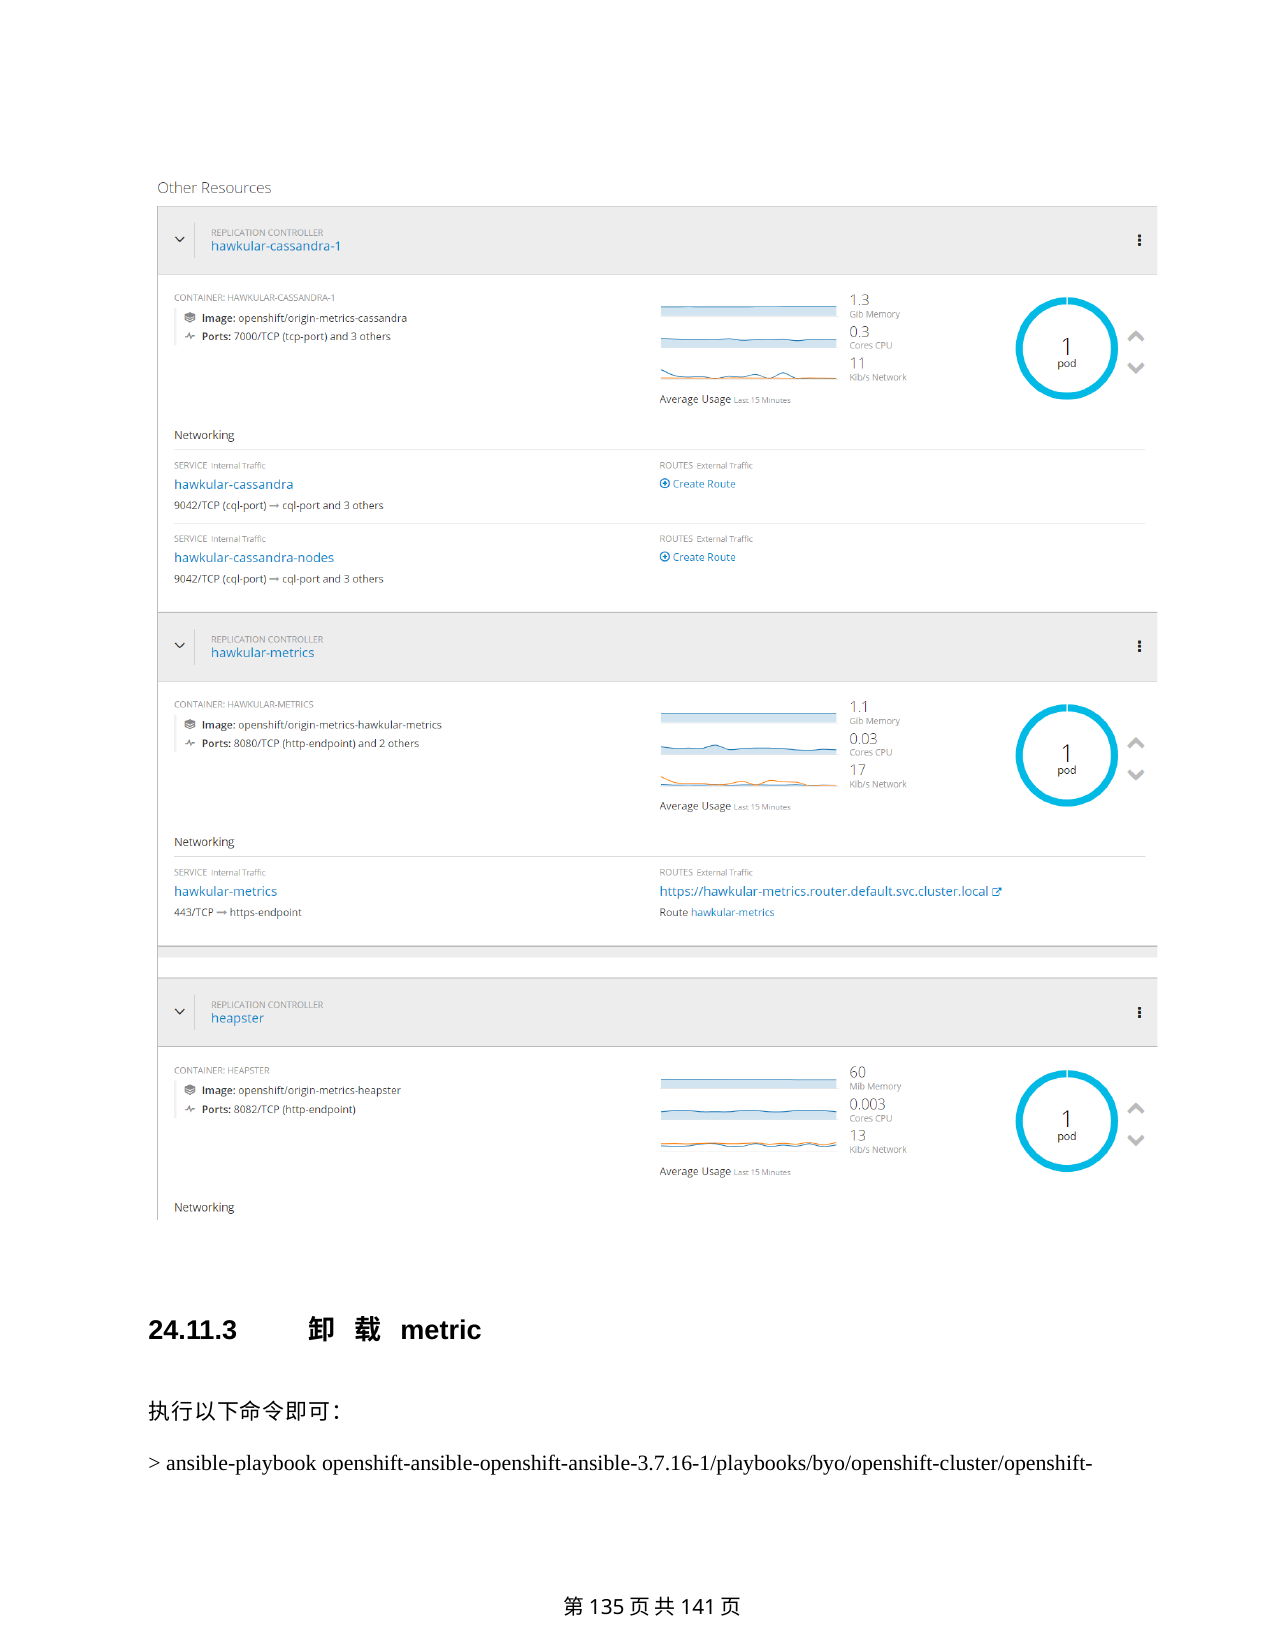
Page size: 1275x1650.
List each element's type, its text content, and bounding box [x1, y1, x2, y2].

text 执行以下命令即可： [148, 1391, 1156, 1428]
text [148, 1444, 1156, 1482]
picture [148, 164, 1158, 1220]
subtitle 卸载metric [148, 1290, 1156, 1365]
